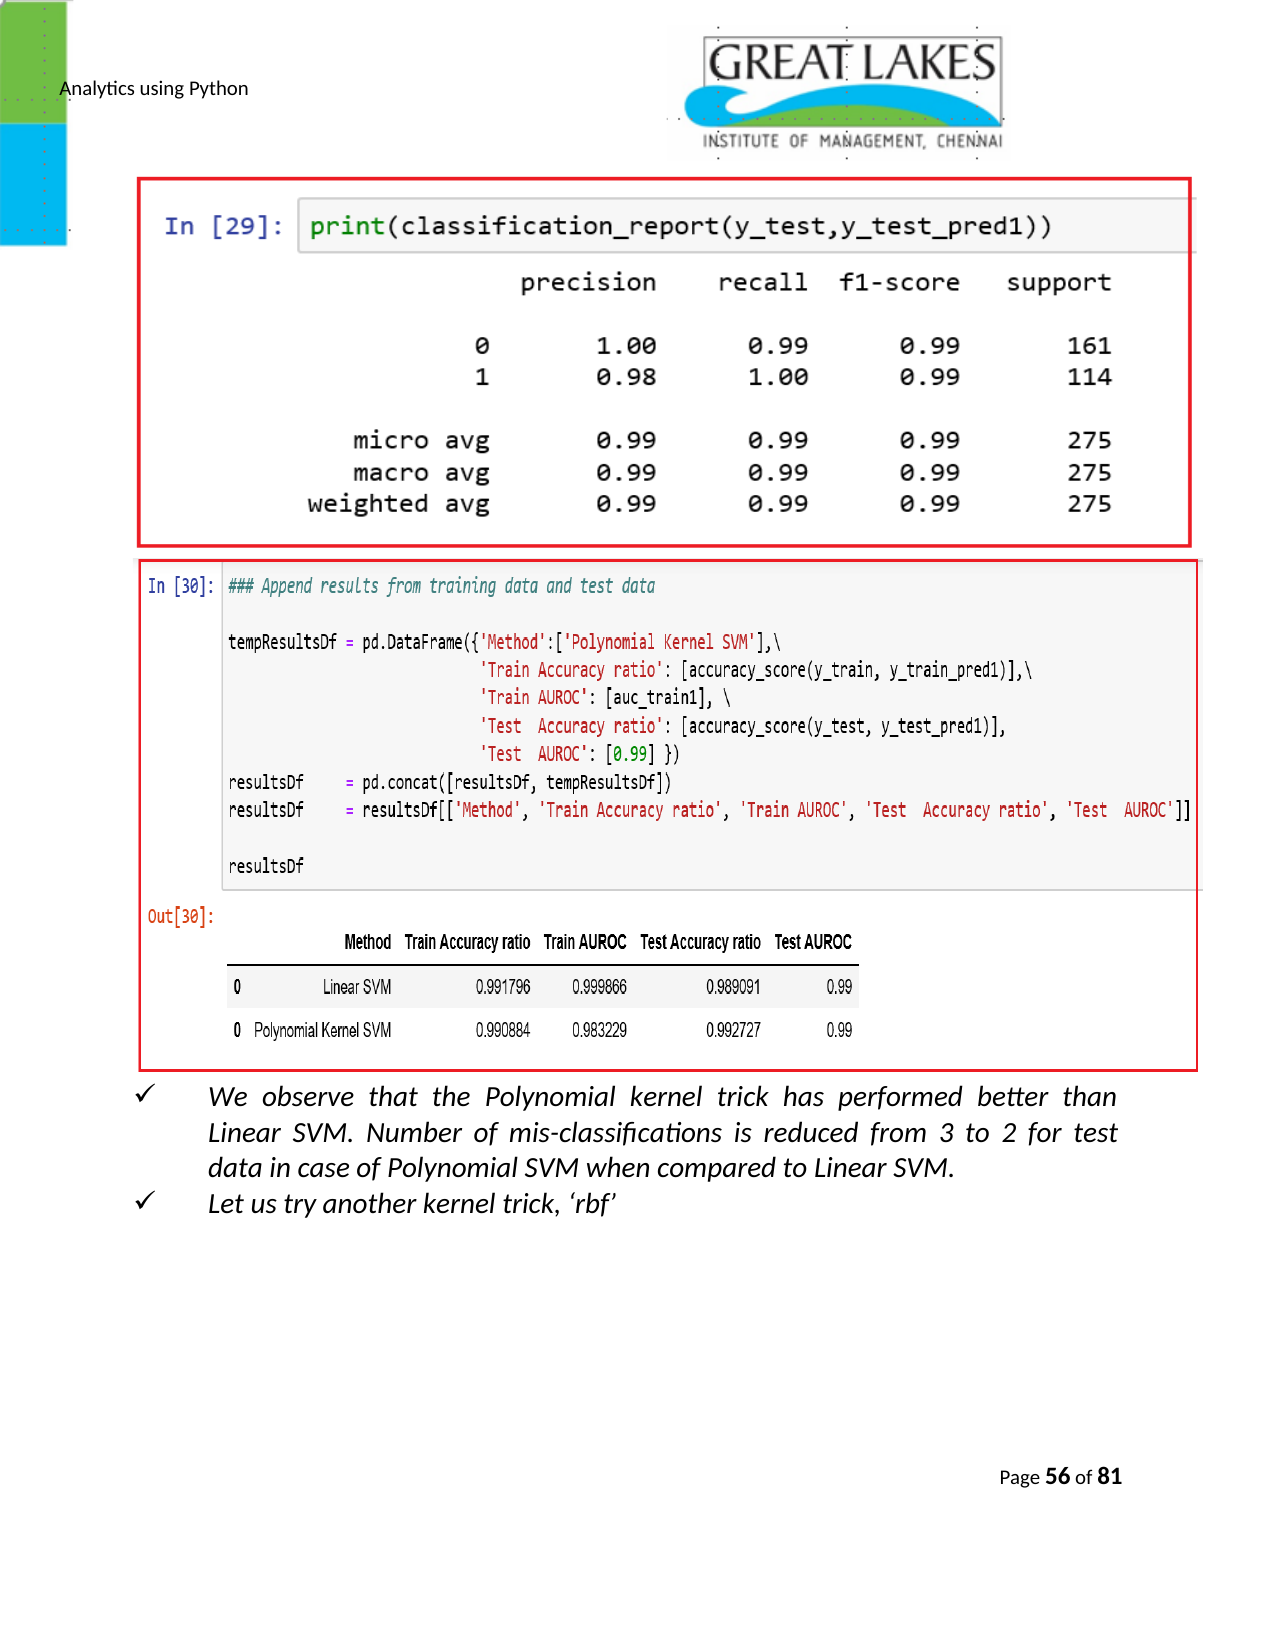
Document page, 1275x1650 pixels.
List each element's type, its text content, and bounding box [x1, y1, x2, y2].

picture [132, 172, 1203, 1078]
list We observe that the Polynomial kernel trick has performed better than Linear SVM. Number of mis-classifications is reduced from 3 to 2 for test data in case of Polynomial SVM when compared to Linear SVM. [133, 1078, 1122, 1185]
picture [666, 25, 1011, 161]
list Let us try another kernel trick, ‘rbf’ [133, 1185, 1122, 1221]
picture [0, 0, 74, 250]
